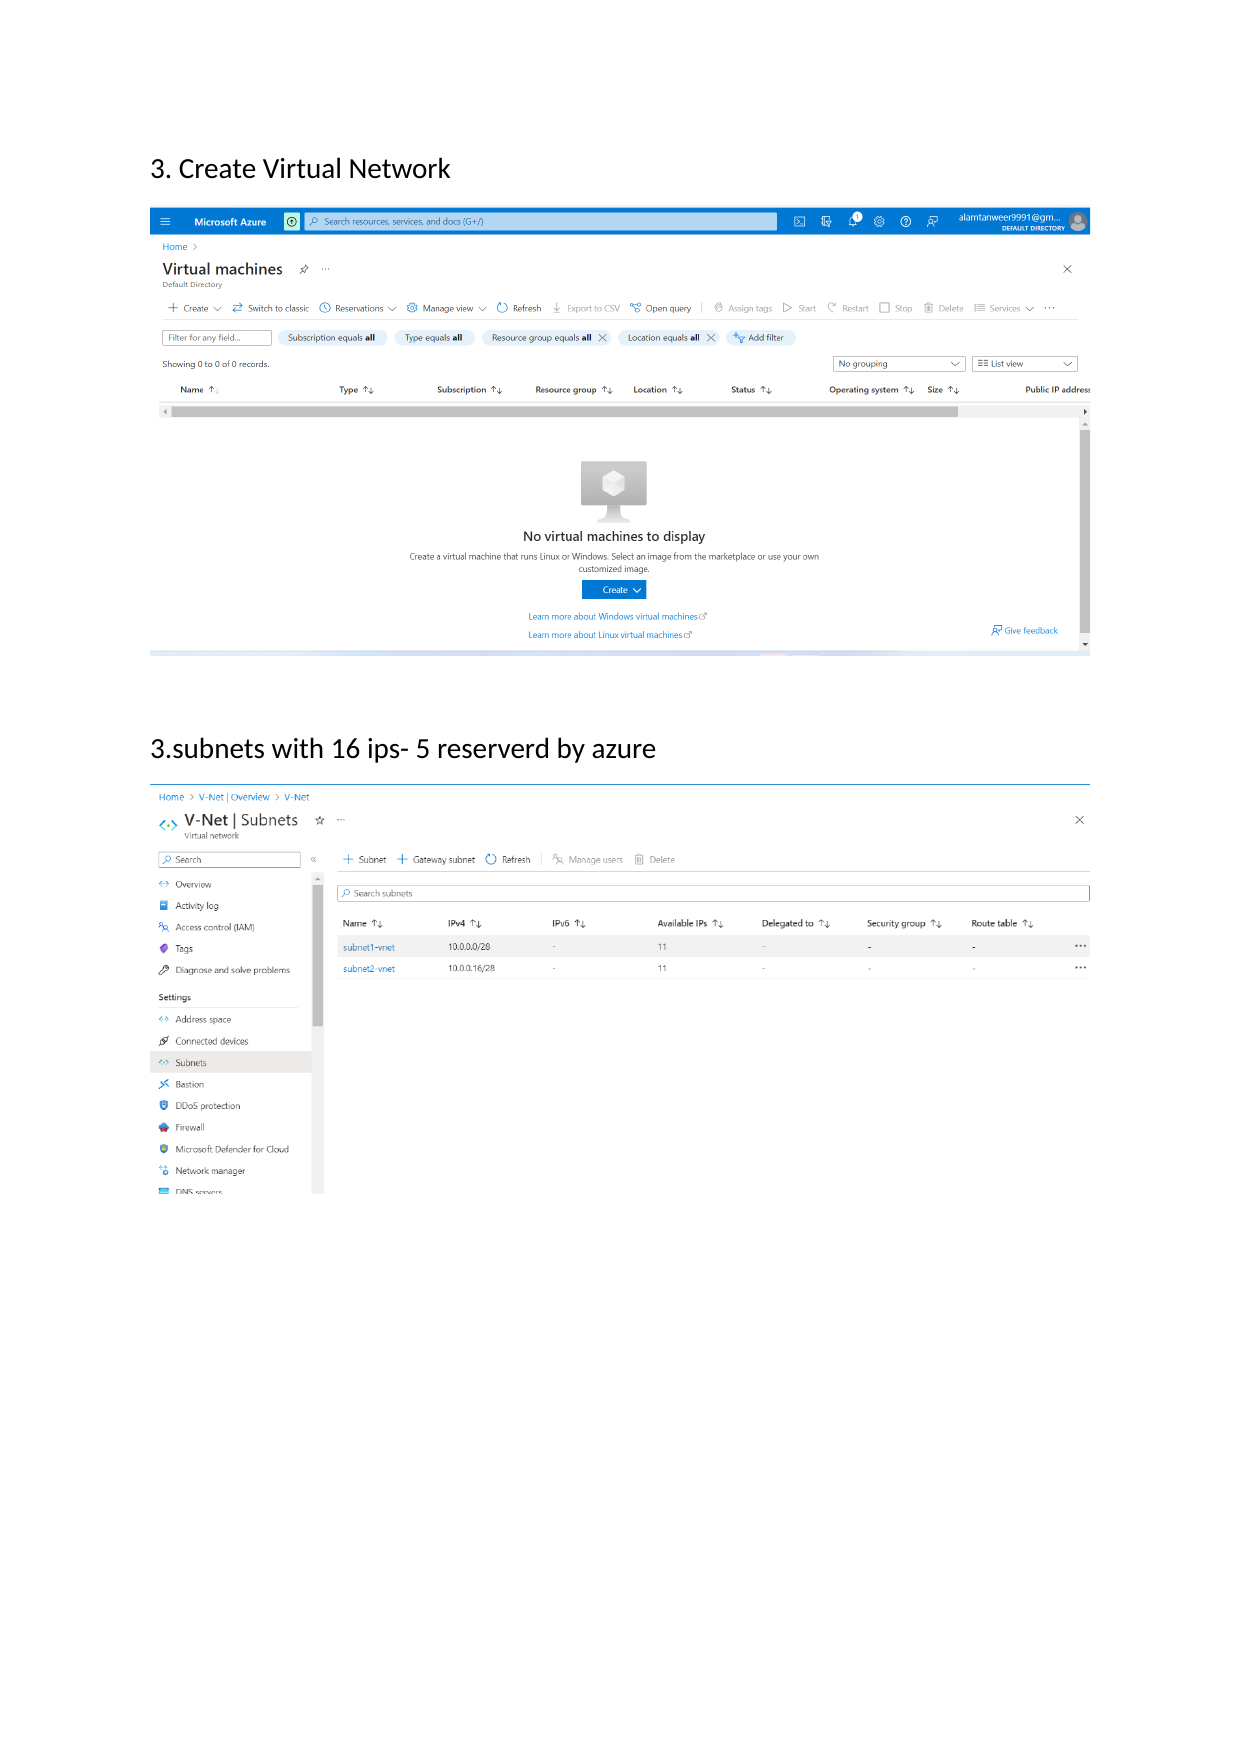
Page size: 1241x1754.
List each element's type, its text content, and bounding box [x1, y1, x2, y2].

picture [150, 205, 1091, 656]
picture [150, 784, 1091, 1194]
text 3. Create Virtual Network [150, 150, 1090, 186]
text 3.subnets with 16 ips- 5 reserverd by azure [150, 730, 1090, 765]
